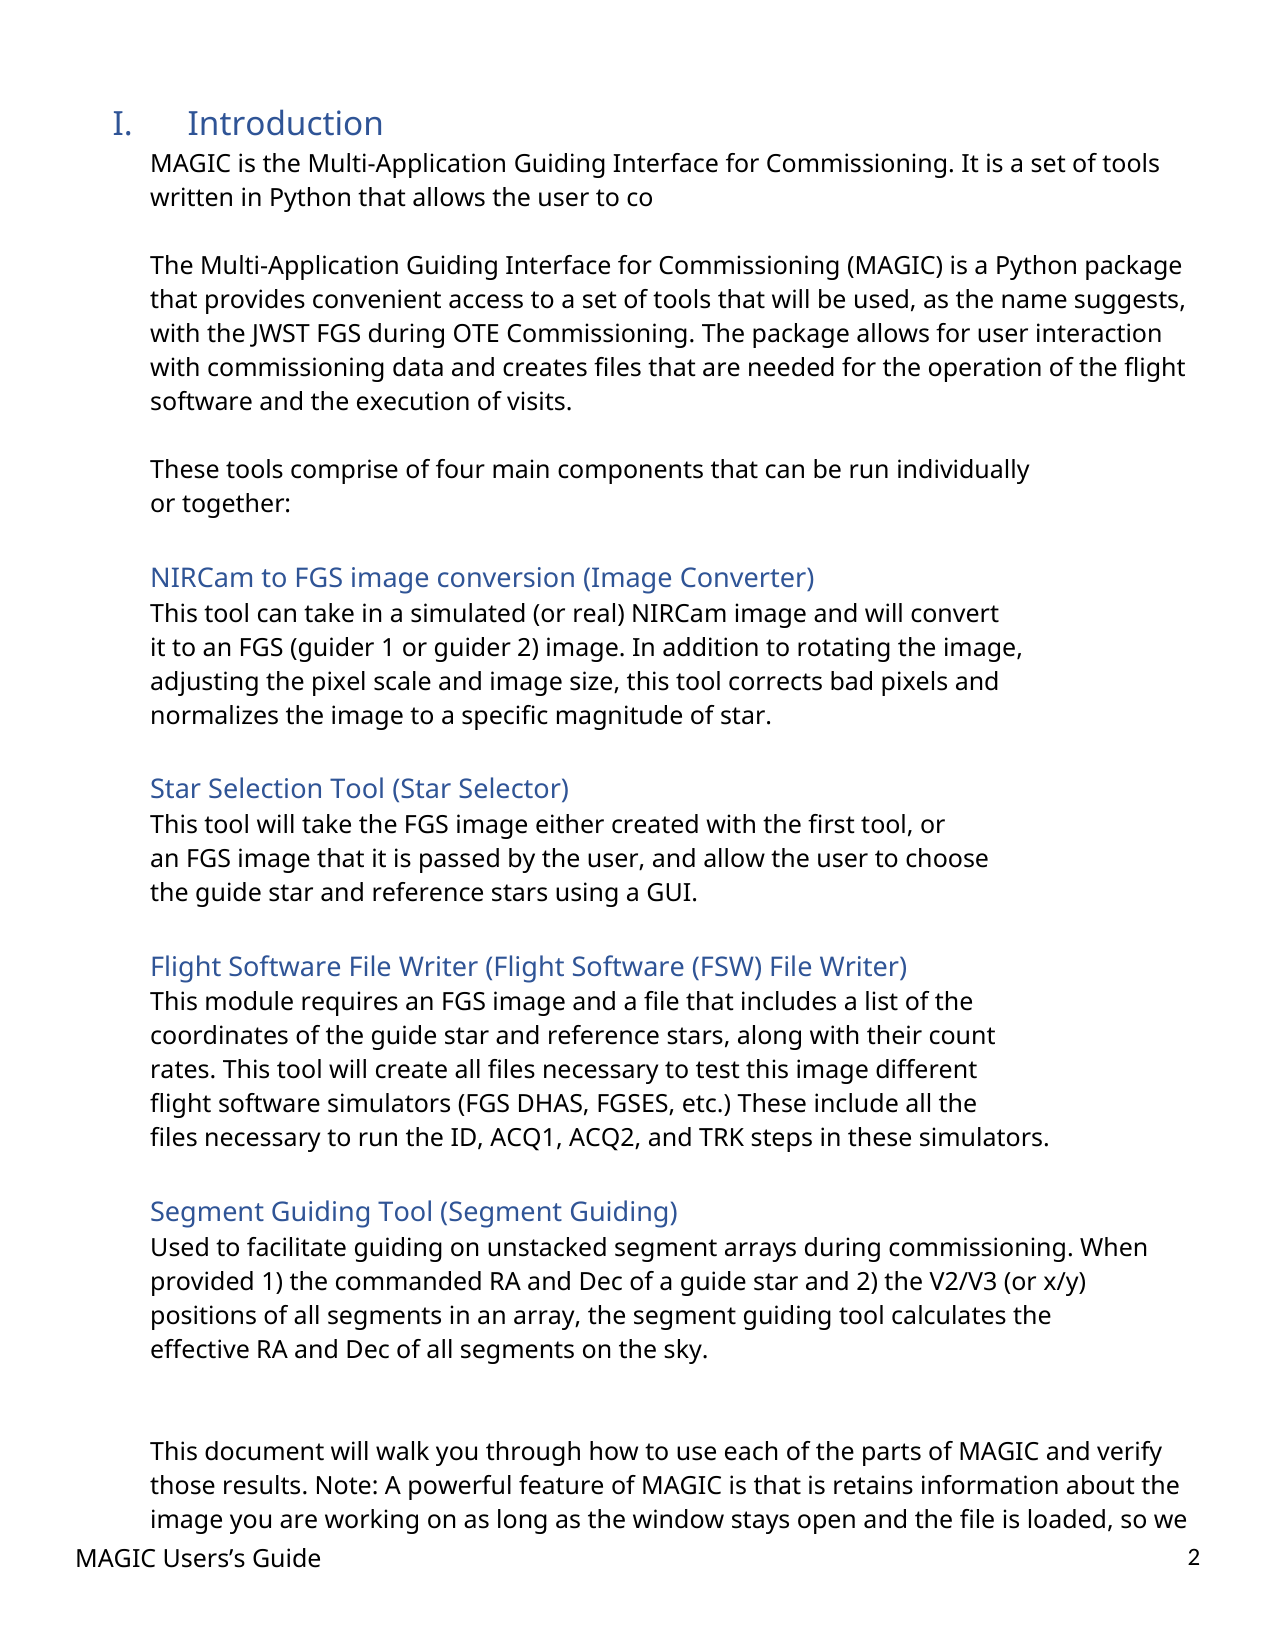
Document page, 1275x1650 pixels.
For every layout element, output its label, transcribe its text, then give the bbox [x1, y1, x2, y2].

subtitle Star Selection Tool (Star Selector) [150, 770, 1200, 807]
text it to an FGS (guider 1 or guider 2) image. In addition to rotating the image, [150, 629, 1200, 663]
subtitle Flight Software File Writer (Flight Software (FSW) File Writer) [150, 947, 1200, 984]
subtitle Introduction [112, 100, 1200, 145]
text provided 1) the commanded RA and Dec of a guide star and 2) the V2/V3 (or x/y) [150, 1263, 1200, 1297]
text an FGS image that it is passed by the user, and allow the user to choose [150, 841, 1200, 875]
text This module requires an FGS image and a file that includes a list of the [150, 984, 1200, 1018]
text or together: [150, 486, 1200, 520]
subtitle NIRCam to FGS image conversion (Image Converter) [150, 558, 1200, 595]
text The Multi-Application Guiding Interface for Commissioning (MAGIC) is a Python package that provides convenient access to a set of tools that will be used, as the name suggests, with the JWST FGS during OTE Commissioning. The package allows for user interaction with commissioning data and creates files that are needed for the operation of the flight software and the execution of visits. [150, 248, 1200, 418]
text This tool will take the FGS image either created with the first tool, or [150, 807, 1200, 841]
text coordinates of the guide star and reference stars, along with their count [150, 1018, 1200, 1052]
text adjusting the pixel scale and image size, this tool corrects bad pixels and [150, 663, 1200, 697]
text These tools comprise of four main components that can be run individually [150, 452, 1200, 486]
text the guide star and reference stars using a GUI. [150, 875, 1200, 909]
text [150, 1434, 1200, 1536]
text normalizes the image to a specific magnitude of star. [150, 697, 1200, 731]
text flight software simulators (FGS DHAS, FGSES, etc.) These include all the [150, 1086, 1200, 1120]
text This tool can take in a simulated (or real) NIRCam image and will convert [150, 595, 1200, 629]
text files necessary to run the ID, ACQ1, ACQ2, and TRK steps in these simulators. [150, 1120, 1200, 1154]
text rates. This tool will create all files necessary to test this image different [150, 1052, 1200, 1086]
text MAGIC is the Multi-Application Guiding Interface for Commissioning. It is a set of tools written in Python that allows the user to co [150, 145, 1200, 213]
text Used to facilitate guiding on unstacked segment arrays during commissioning. When [150, 1229, 1200, 1263]
subtitle Segment Guiding Tool (Segment Guiding) [150, 1192, 1200, 1229]
text effective RA and Dec of all segments on the sky. [150, 1331, 1200, 1366]
text positions of all segments in an array, the segment guiding tool calculates the [150, 1297, 1200, 1331]
